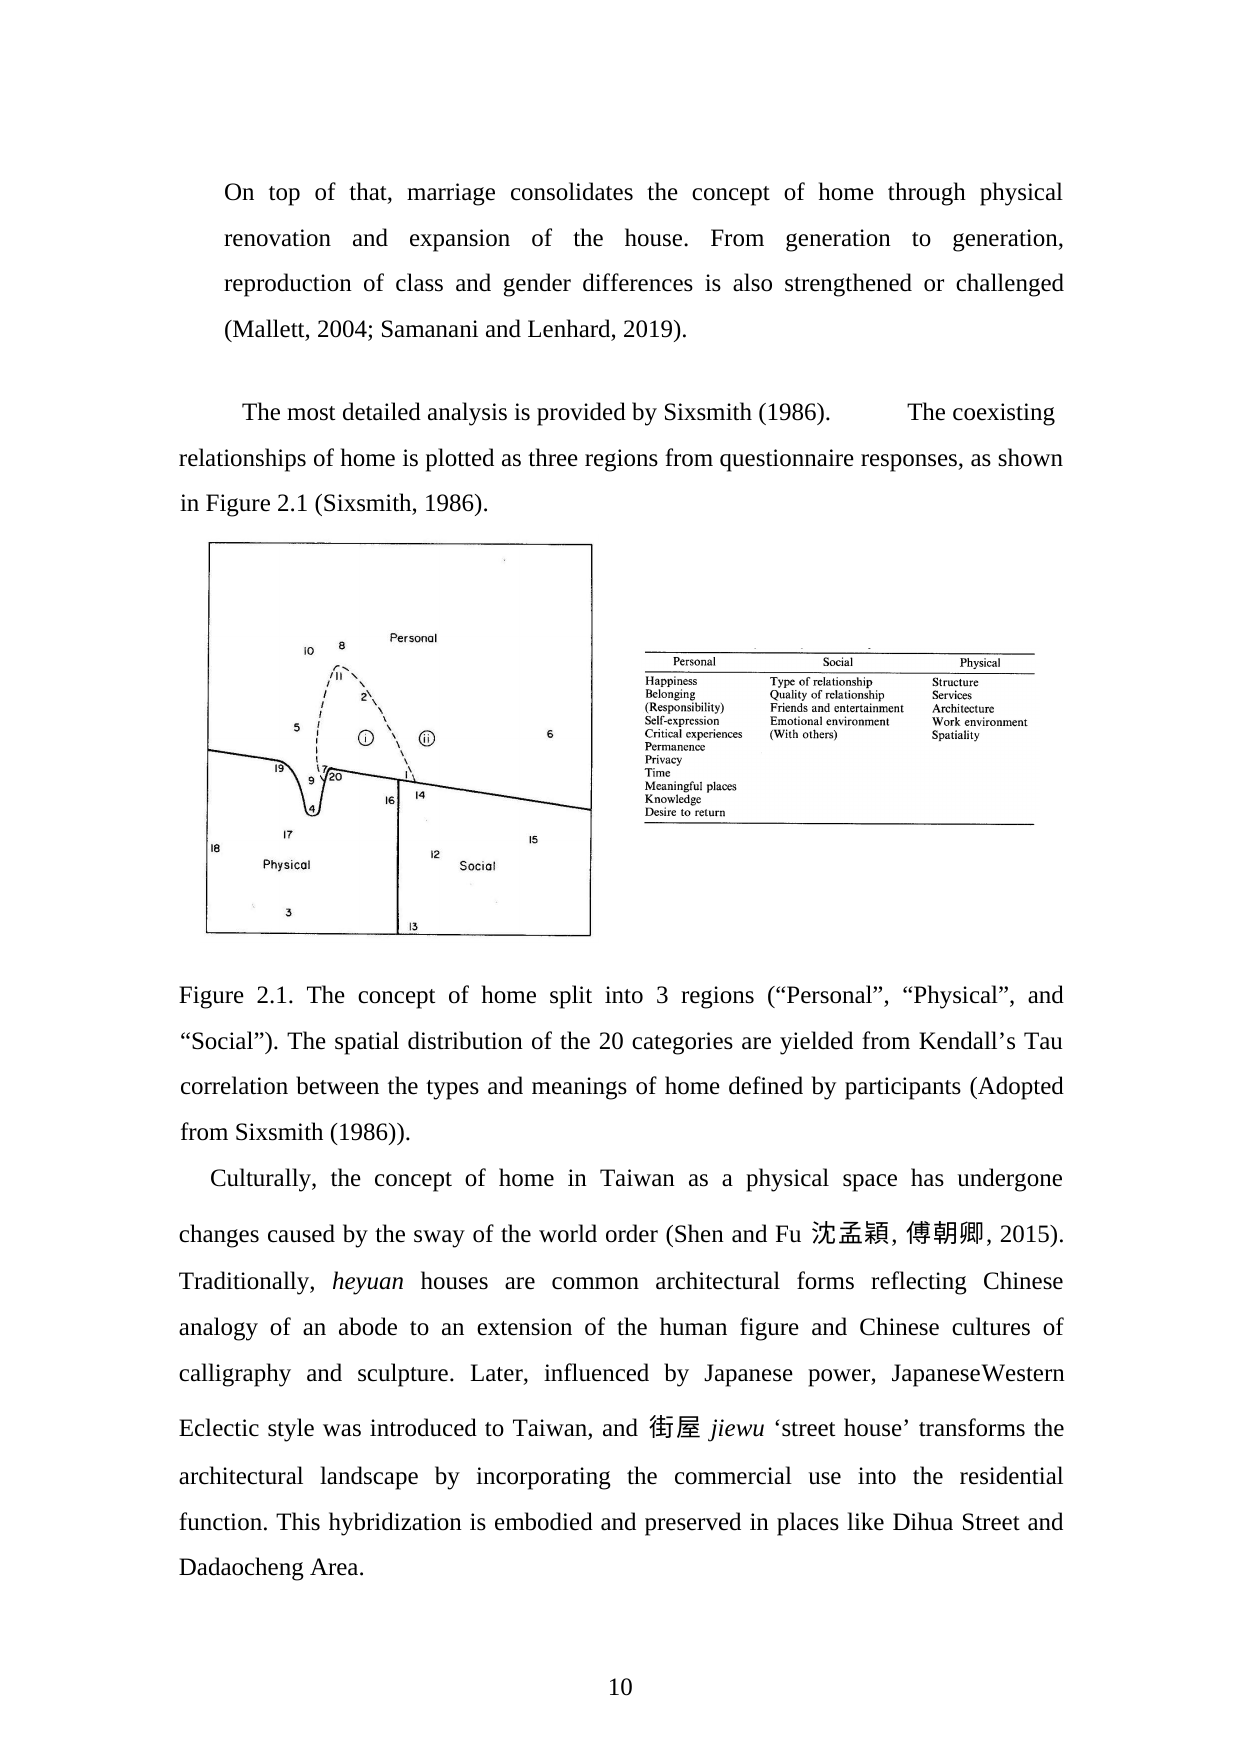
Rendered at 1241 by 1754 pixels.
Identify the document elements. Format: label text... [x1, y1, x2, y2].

picture [200, 534, 599, 943]
text relationships of home is plotted as three regions from questionnaire responses, as shown in Figure 2.1 (Sixsmith, 1986). [179, 443, 1064, 517]
text The most detailed analysis is provided by Sixsmith (1986). The co­existing [177, 397, 1137, 426]
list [193, 177, 1064, 343]
text Figure 2.1. The concept of home split into 3 regions (“Personal”, “Physical”, and “Social”). The spatial distribution of the 20 categories are yielded from Kendall’s Tau correlation between the types and meanings of home defined by participants (Adopted from Sixsmith (1986)). [179, 980, 1064, 1146]
picture [641, 648, 1040, 829]
text Culturally, the concept of home in Taiwan as a physical space has undergone changes caused by the sway of the world order (Shen and Fu 沈孟穎, 傅朝卿, 2015). Traditionally, heyuan houses are common architectural forms reflecting Chinese analogy of an abode to an extension of the human figure and Chinese cultures of calligraphy and sculpture. Later, influenced by Japanese power, Japanese­Western Eclectic style was introduced to Taiwan, and 街屋 jie­wu ‘street house’ transforms the architectural landscape by incorporating the commercial use into the residential function. This hybridization is embodied and preserved in places like Dihua Street and Dadaocheng Area. [179, 1163, 1064, 1581]
